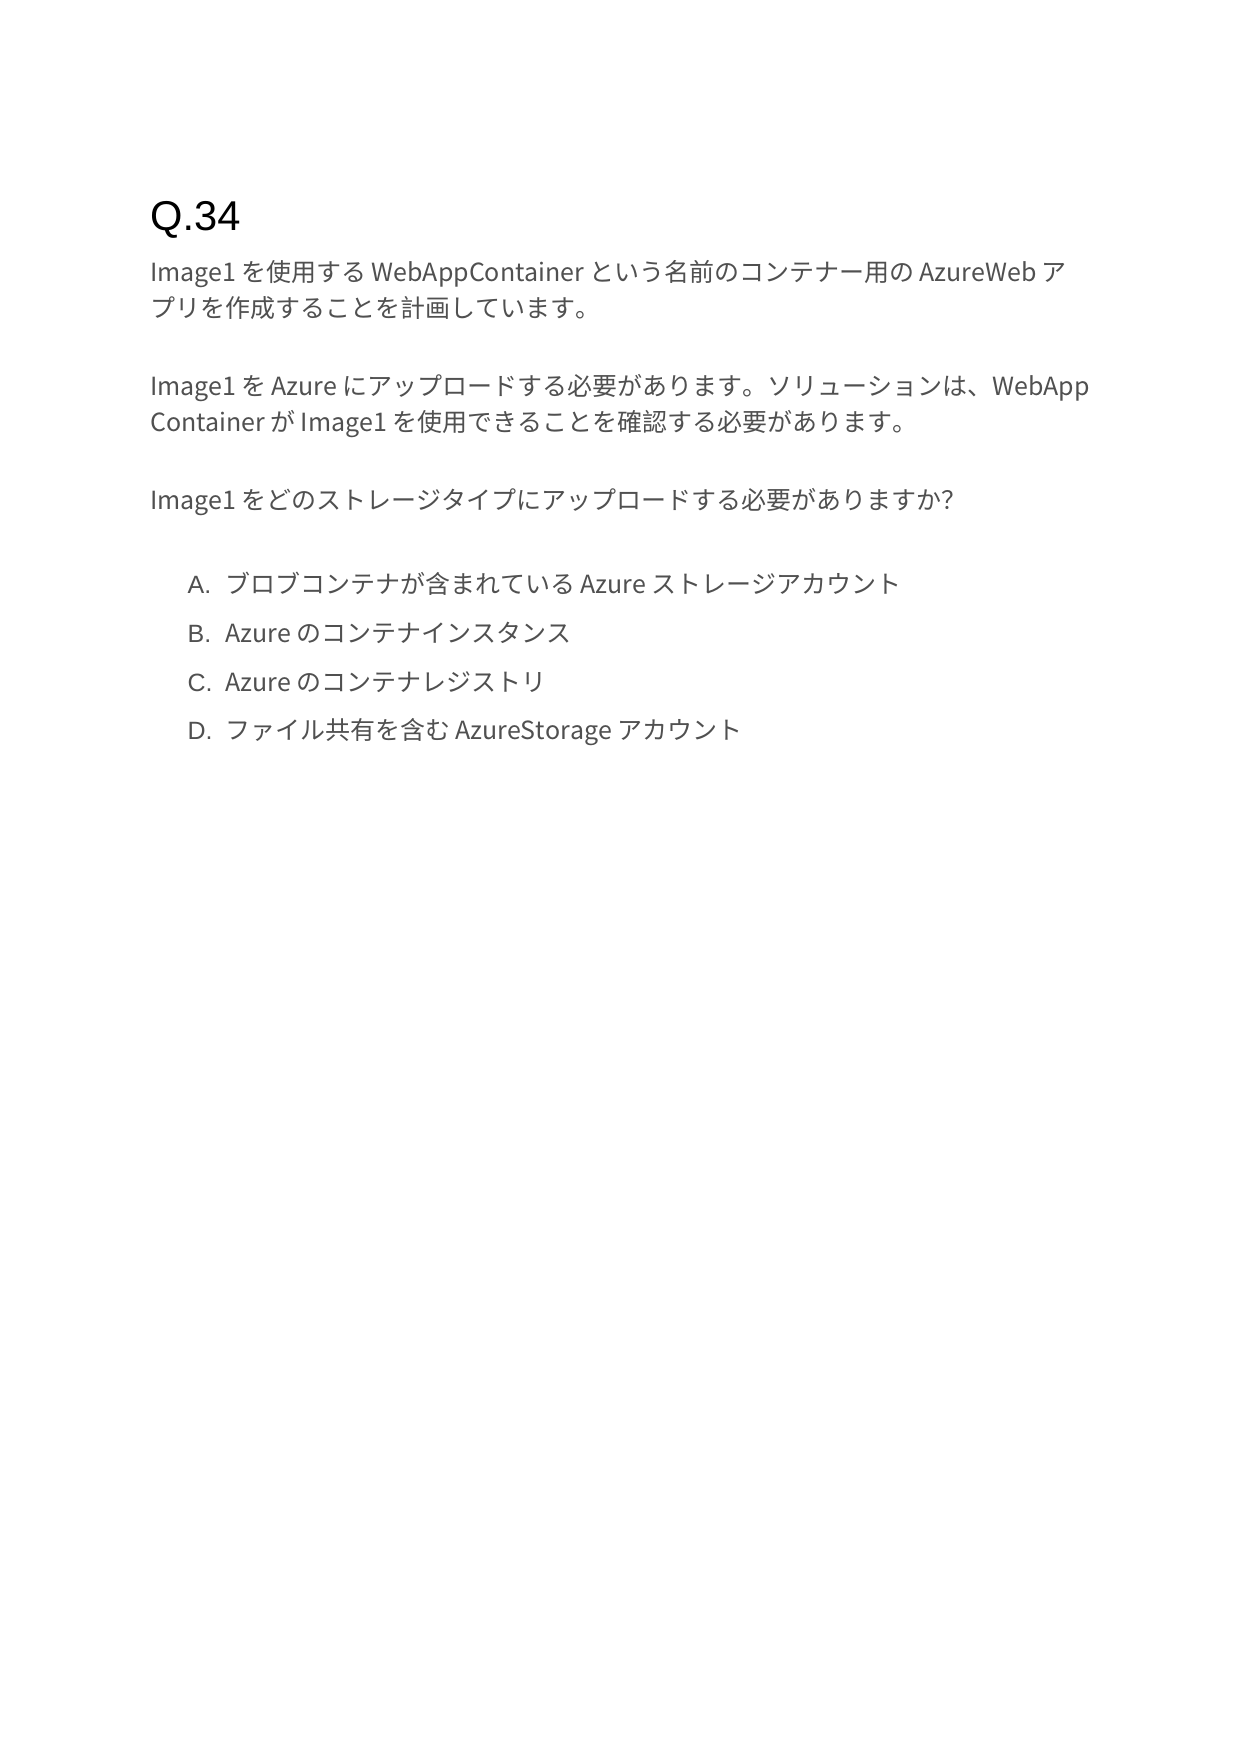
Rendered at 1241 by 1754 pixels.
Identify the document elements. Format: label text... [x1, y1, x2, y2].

text Image1を使用するWebAppContainerという名前のコンテナー用のAzureWebアプリを作成することを計画しています。 [150, 252, 1090, 324]
list Azureのコンテナレジストリ [187, 656, 1090, 704]
list Azureのコンテナインスタンス [187, 607, 1090, 656]
text Image1をどのストレージタイプにアップロードする必要がありますか？ [150, 480, 1090, 517]
text Image1をAzureにアップロードする必要があります。ソリューションは、WebAppContainerがImage1を使用できることを確認する必要があります。 [150, 366, 1090, 439]
subtitle Q.34 [150, 192, 1090, 239]
list ファイル共有を含むAzureStorageアカウント [187, 704, 1090, 753]
list ブロブコンテナが含まれているAzureストレージアカウント [187, 558, 1090, 607]
